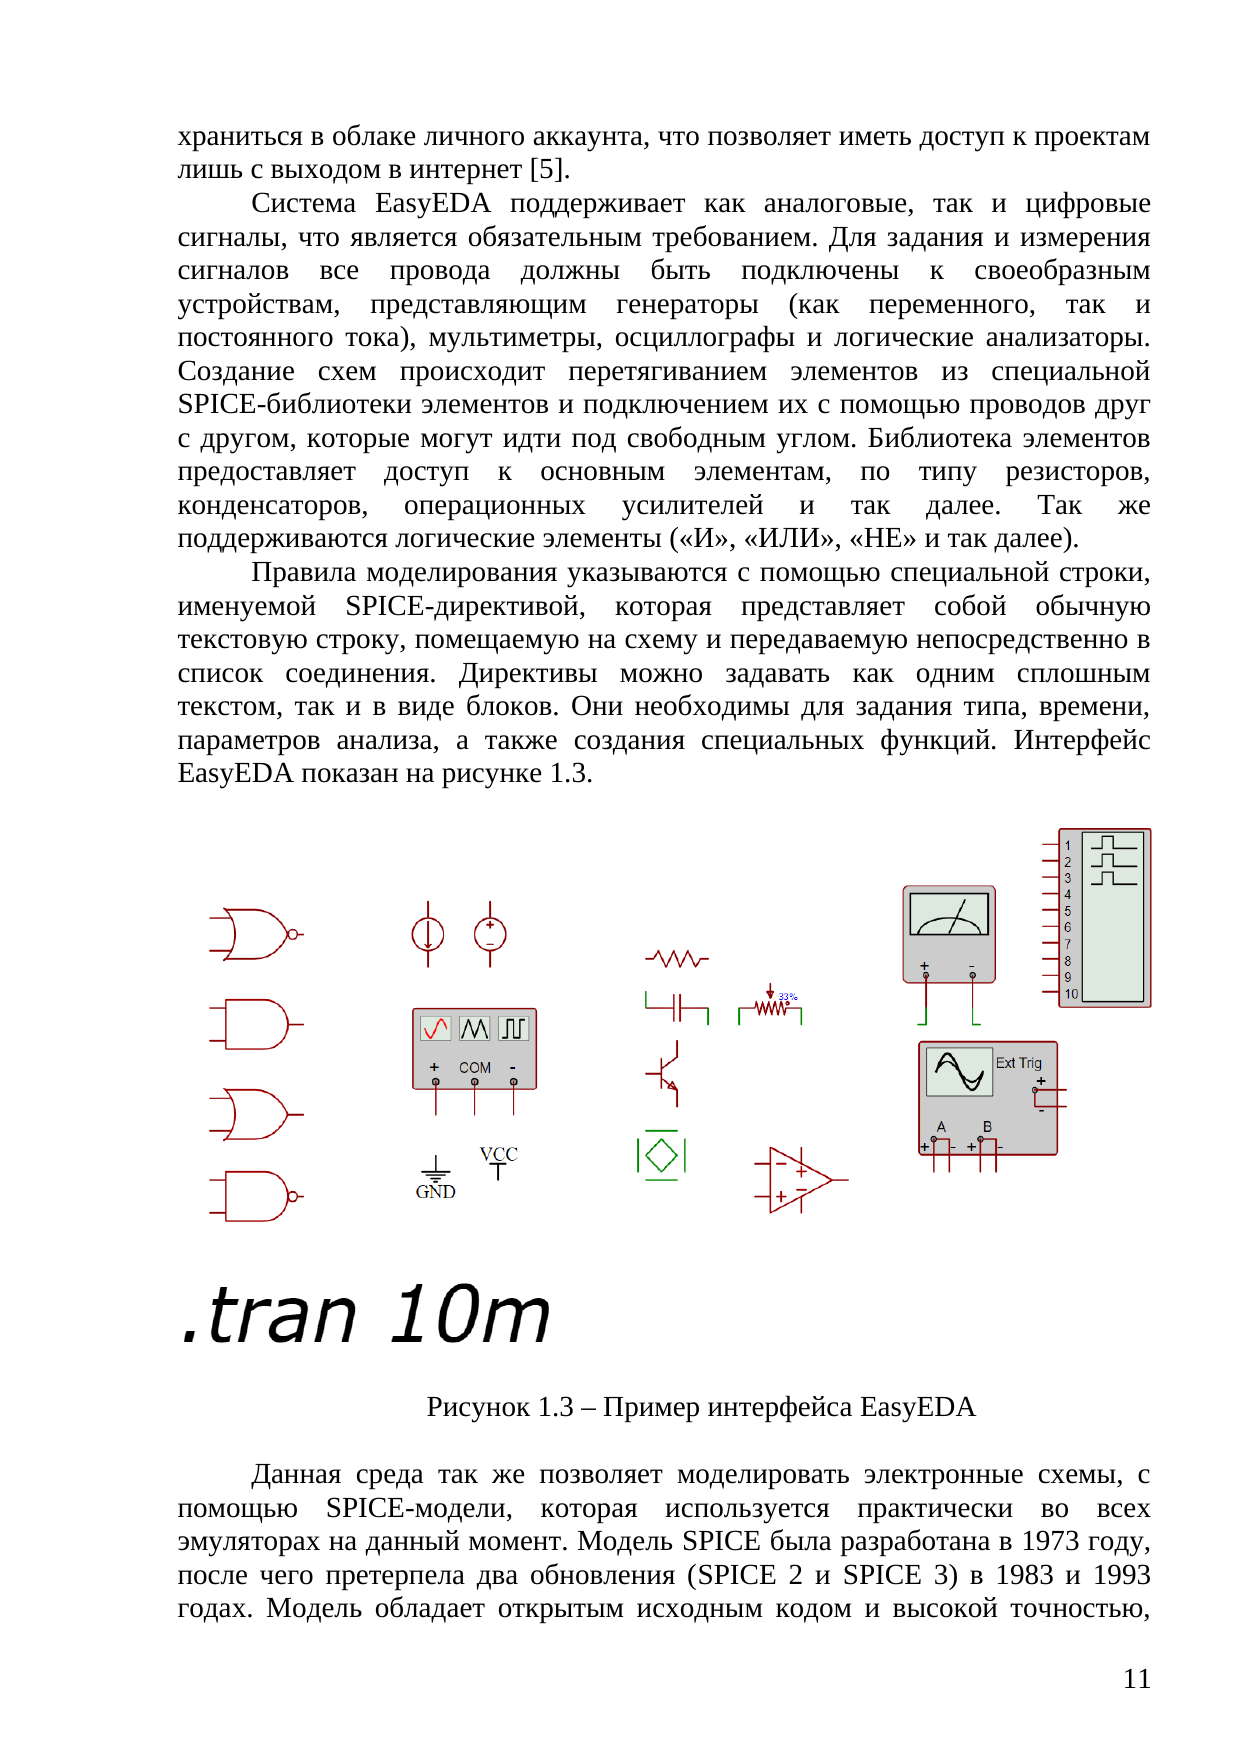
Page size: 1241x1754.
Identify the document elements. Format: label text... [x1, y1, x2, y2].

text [177, 1456, 1152, 1624]
text Правила моделирования указываются с помощью специальной строки, именуемой SPICE-директивой, которая представляет собой обычную текстовую строку, помещаемую на схему и передаваемую непосредственно в список соединения. Директивы можно задавать как одним сплошным текстом, так и в виде блоков. Они необходимы для задания типа, времени, параметров анализа, а также создания специальных функций. Интерфейс EasyEDA показан на рисунке 1.3. [177, 554, 1152, 789]
picture [177, 822, 1155, 1356]
text Рисунок 1.3 – Пример интерфейса EasyEDA [177, 1389, 1152, 1423]
text Система EasyEDA поддерживает как аналоговые, так и цифровые сигналы, что является обязательным требованием. Для задания и измерения сигналов все провода должны быть подключены к своеобразным устройствам, представляющим генераторы (как переменного, так и постоянного тока), мультиметры, осциллографы и логические анализаторы. Создание схем происходит перетягиванием элементов из специальной SPICE-библиотеки элементов и подключением их с помощью проводов друг с другом, которые могут идти под свободным углом. Библиотека элементов предоставляет доступ к основным элементам, по типу резисторов, конденсаторов, операционных усилителей и так далее. Так же поддерживаются логические элементы («И», «ИЛИ», «НЕ» и так далее). [177, 185, 1152, 554]
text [177, 118, 1152, 185]
